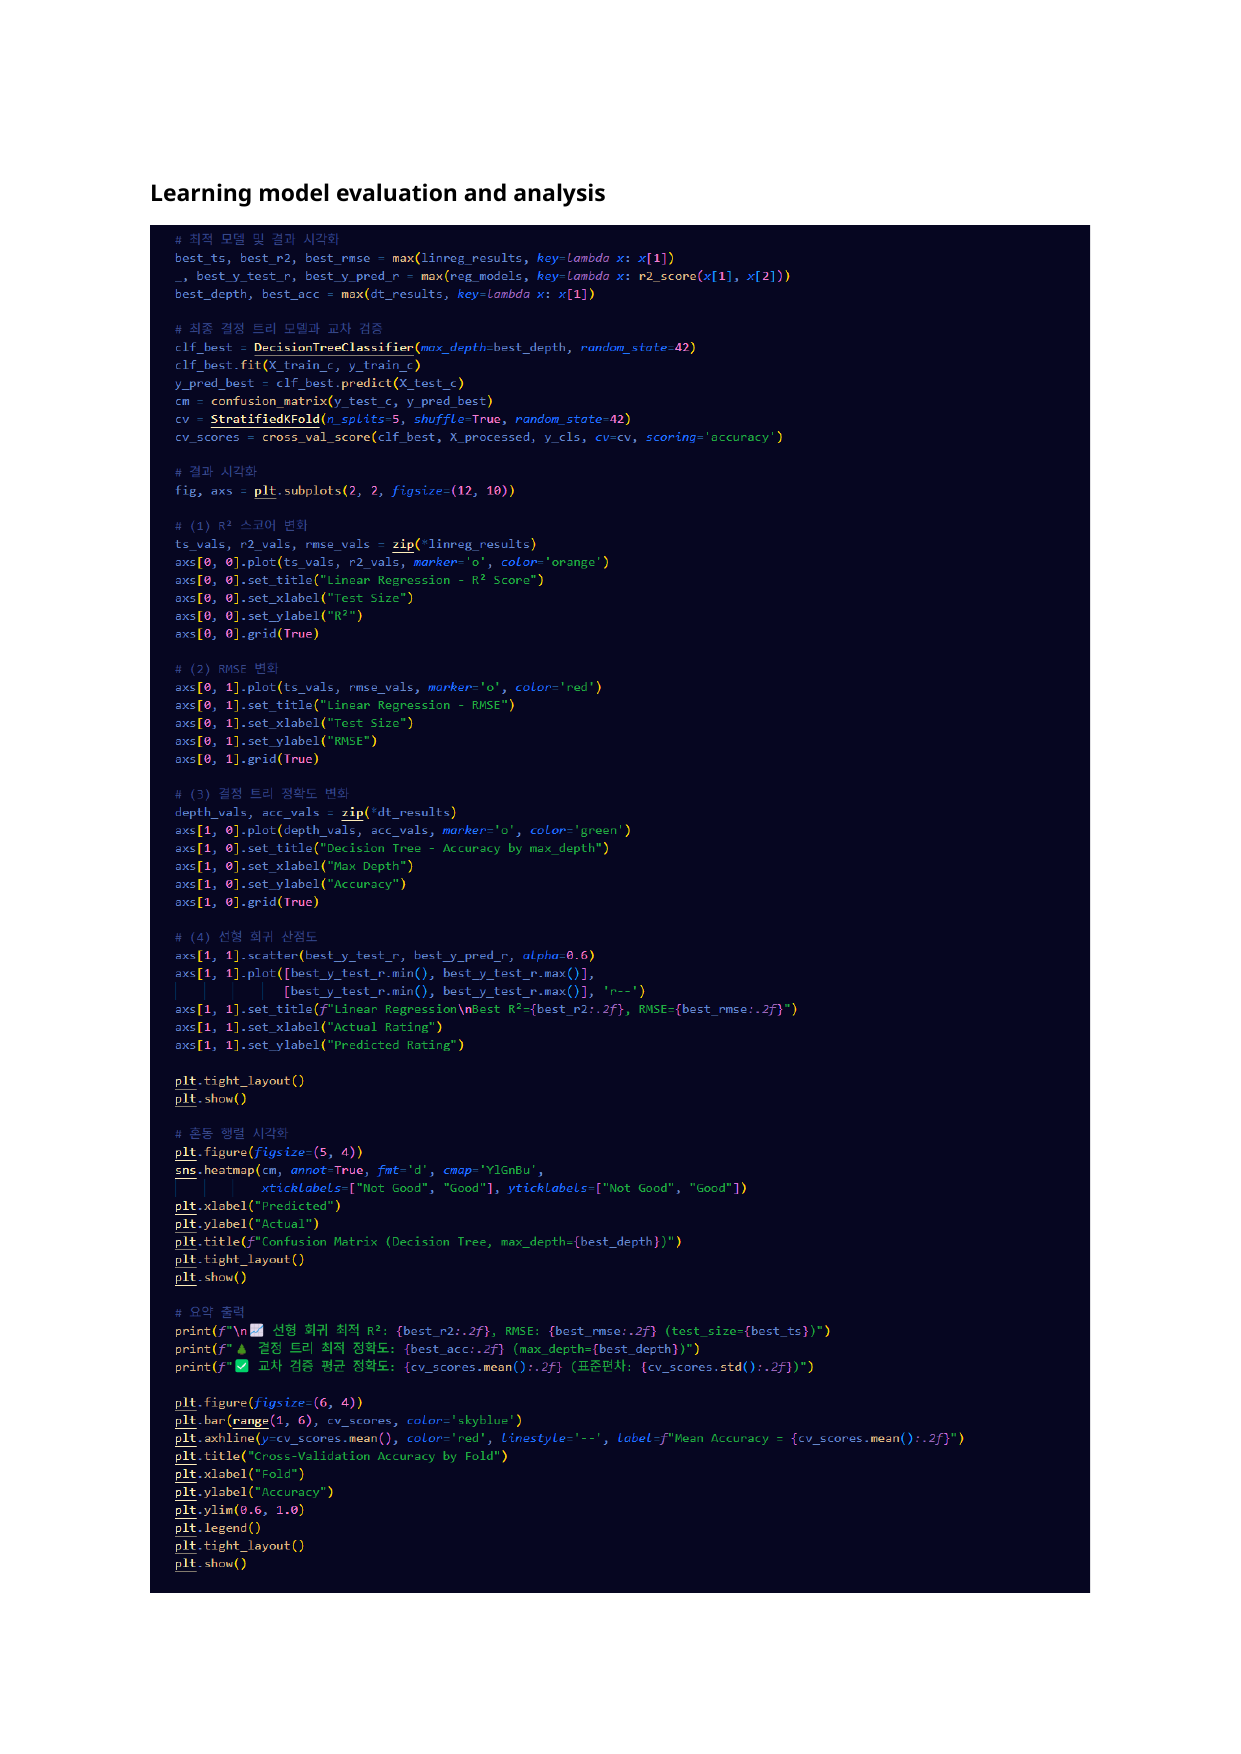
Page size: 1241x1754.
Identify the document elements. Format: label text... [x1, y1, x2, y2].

picture [150, 225, 1091, 1593]
text Learning model evaluation and analysis [150, 177, 1090, 208]
